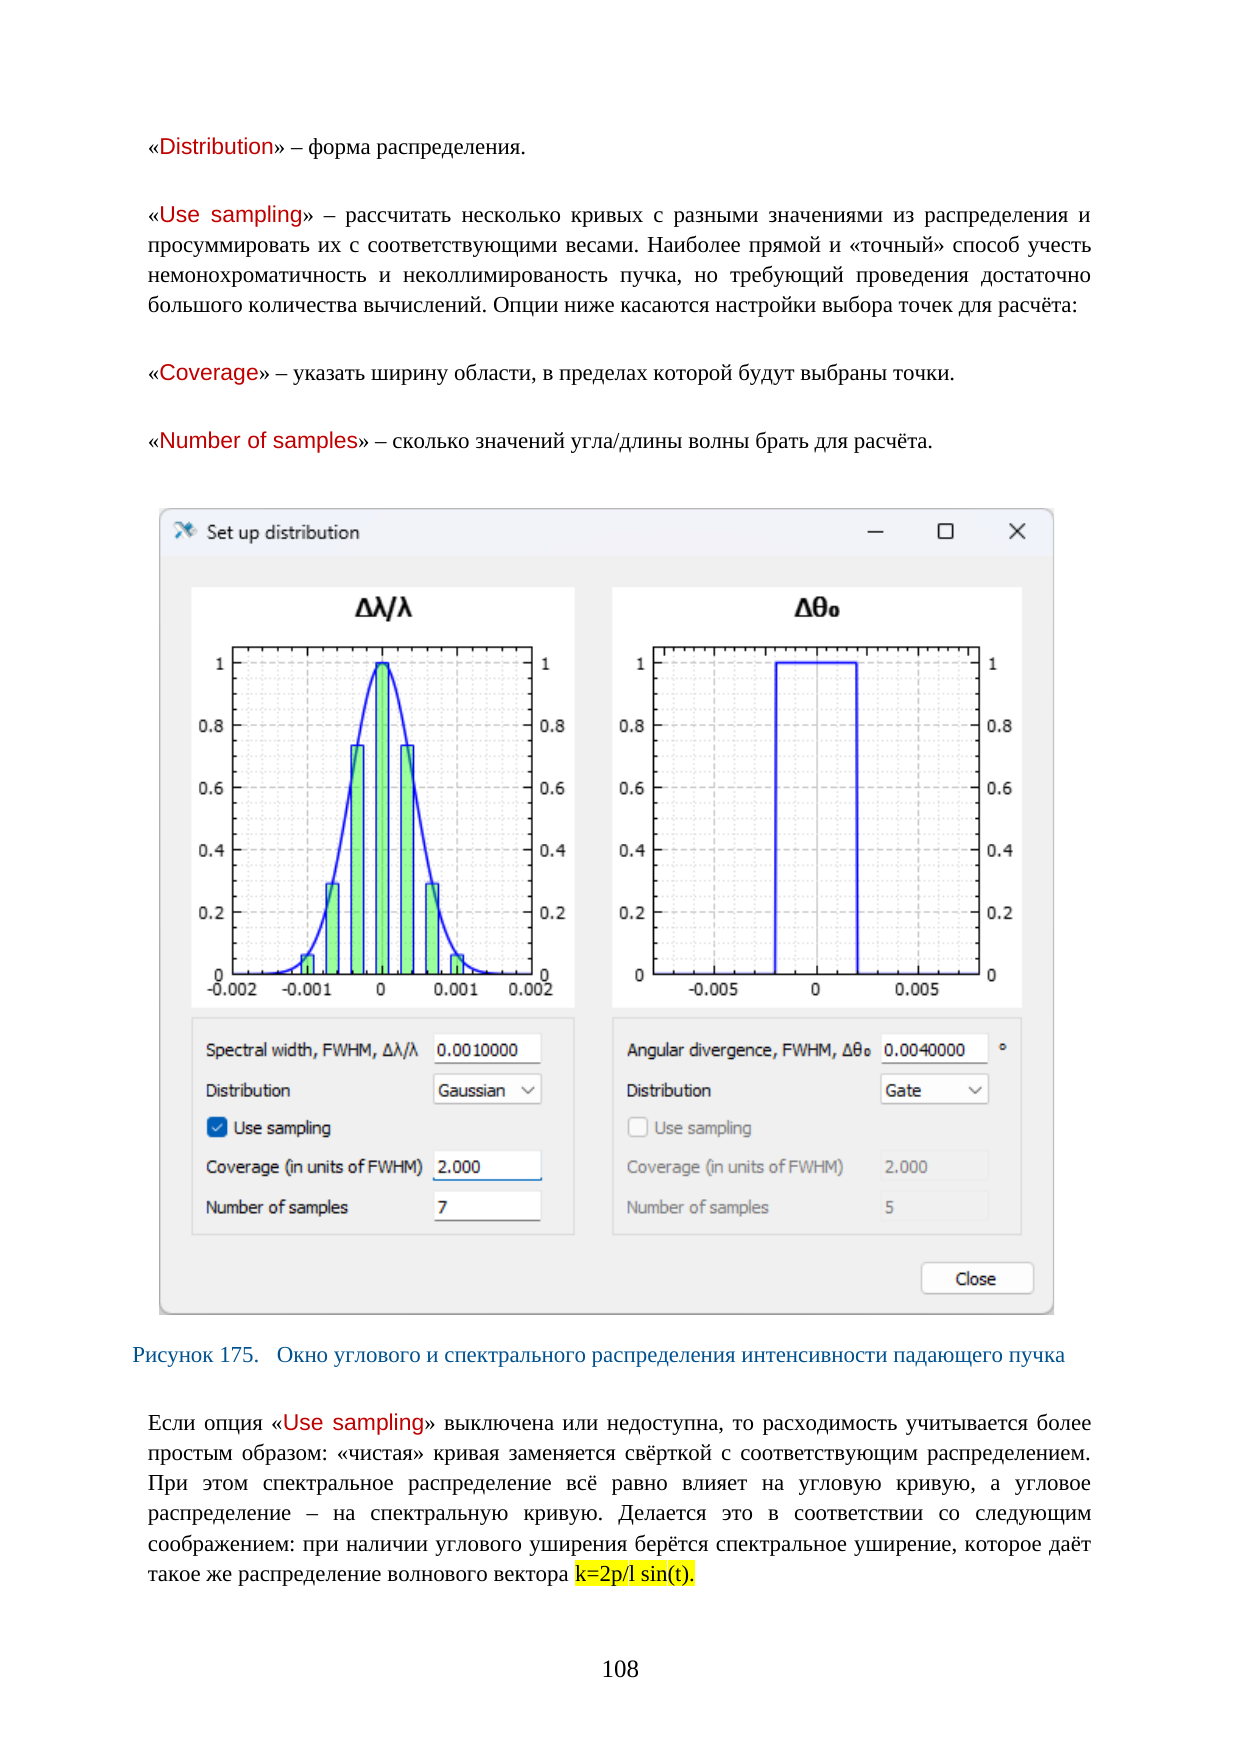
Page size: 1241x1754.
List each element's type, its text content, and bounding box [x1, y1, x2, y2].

text «Use sampling» – рассчитать несколько кривых с разными значениями из распределения и просуммировать их с соответствующими весами. Наиболее прямой и «точный» способ учесть немонохроматичность и неколлимированость пучка, но требующий проведения достаточно большого количества вычислений. Опции ниже касаются настройки выбора точек для расчёта: [148, 201, 1093, 318]
text «Distribution» – форма распределения. [148, 133, 1093, 159]
text Если опция «Use sampling» выключена или недоступна, то расходимость учитывается более простым образом: «чистая» кривая заменяется свёрткой с соответствующим распределением. При этом спектральное распределение всё равно влияет на угловую кривую, а угловое распределение – на спектральную кривую. Делается это в соответствии со следующим соображением: при наличии углового уширения берётся спектральное уширение, которое даёт такое же распределение волнового вектора k=2p/l sin(t). [148, 1409, 1093, 1586]
picture [159, 508, 1055, 1315]
text «Coverage» – указать ширину области, в пределах которой будут выбраны точки. [148, 359, 1093, 386]
text «Number of samples» – сколько значений угла/длины волны брать для расчёта. [148, 427, 1093, 454]
